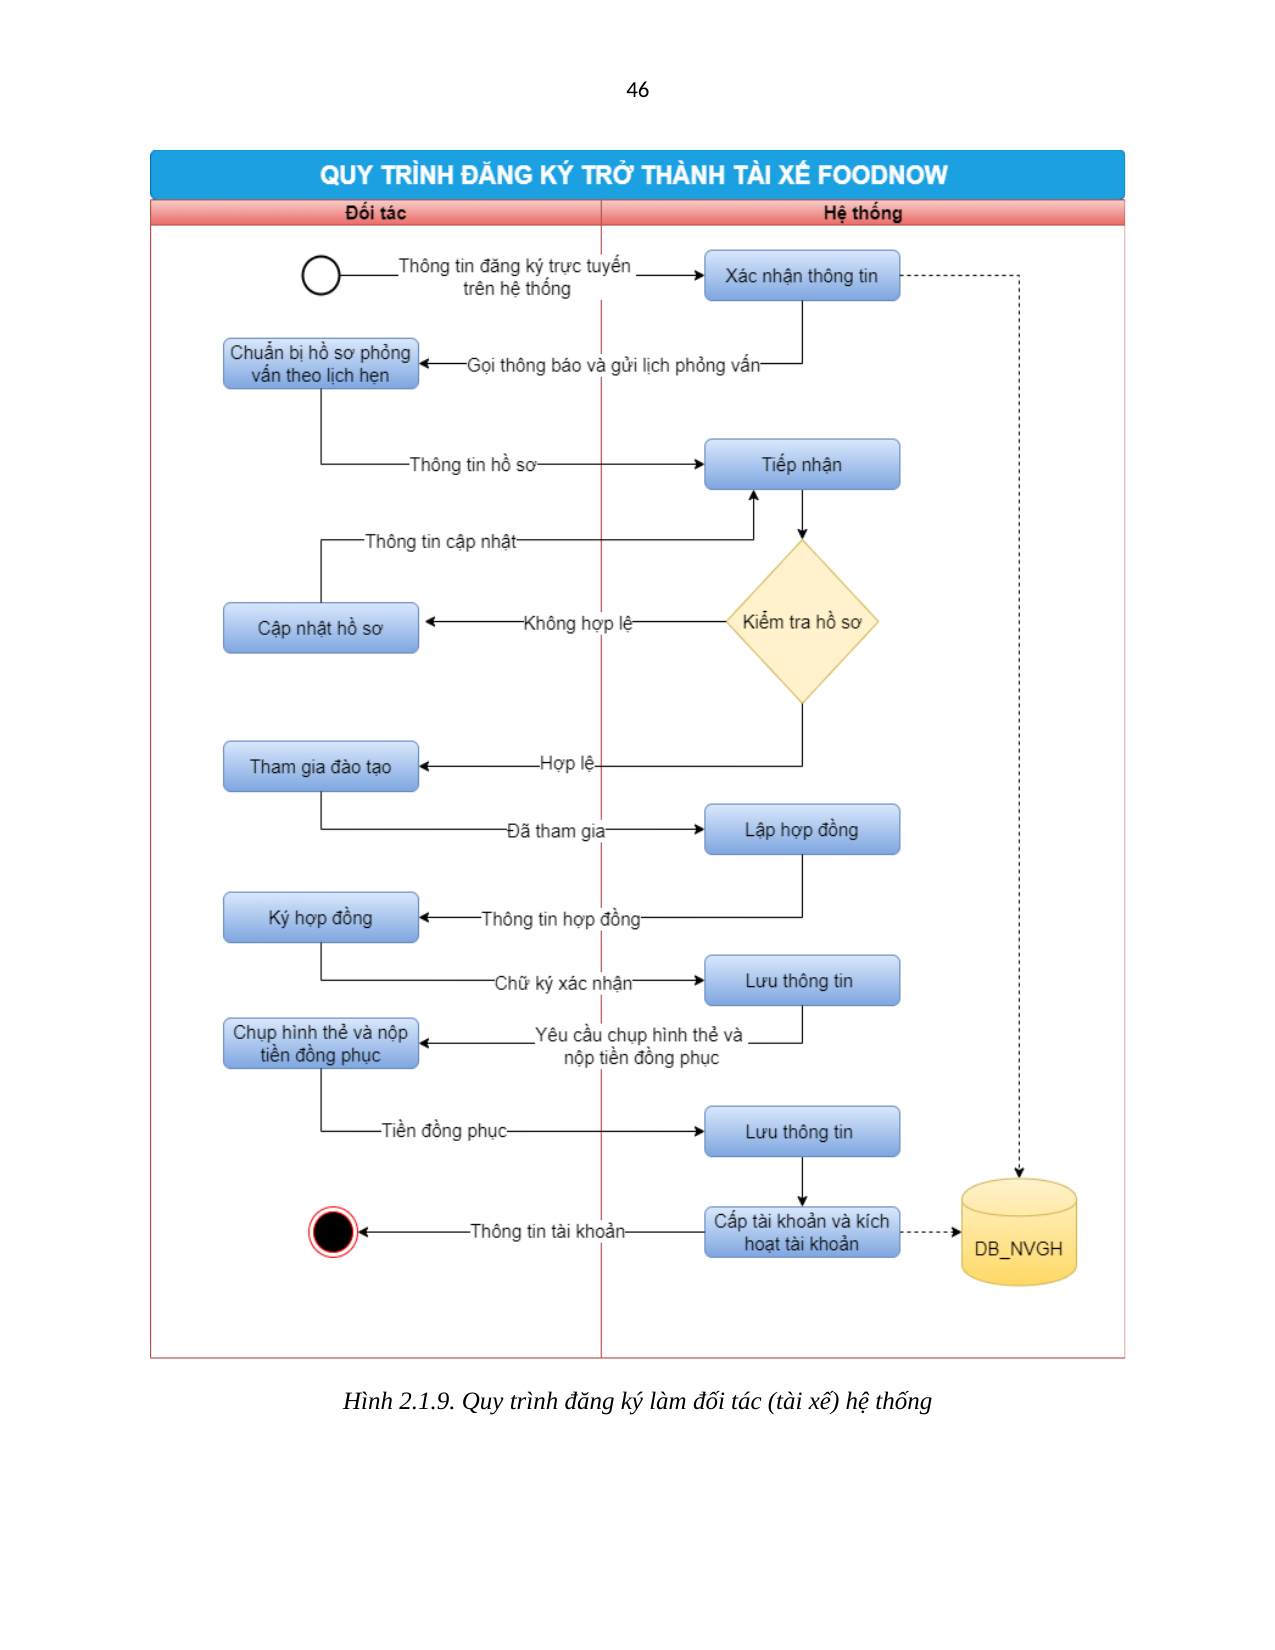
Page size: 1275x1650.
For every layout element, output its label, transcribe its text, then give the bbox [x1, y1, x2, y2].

picture [150, 150, 1125, 1360]
list Hình 2.1.9. Quy trình đăng ký làm đối tác (tài xế) hệ thống [150, 1386, 1125, 1414]
